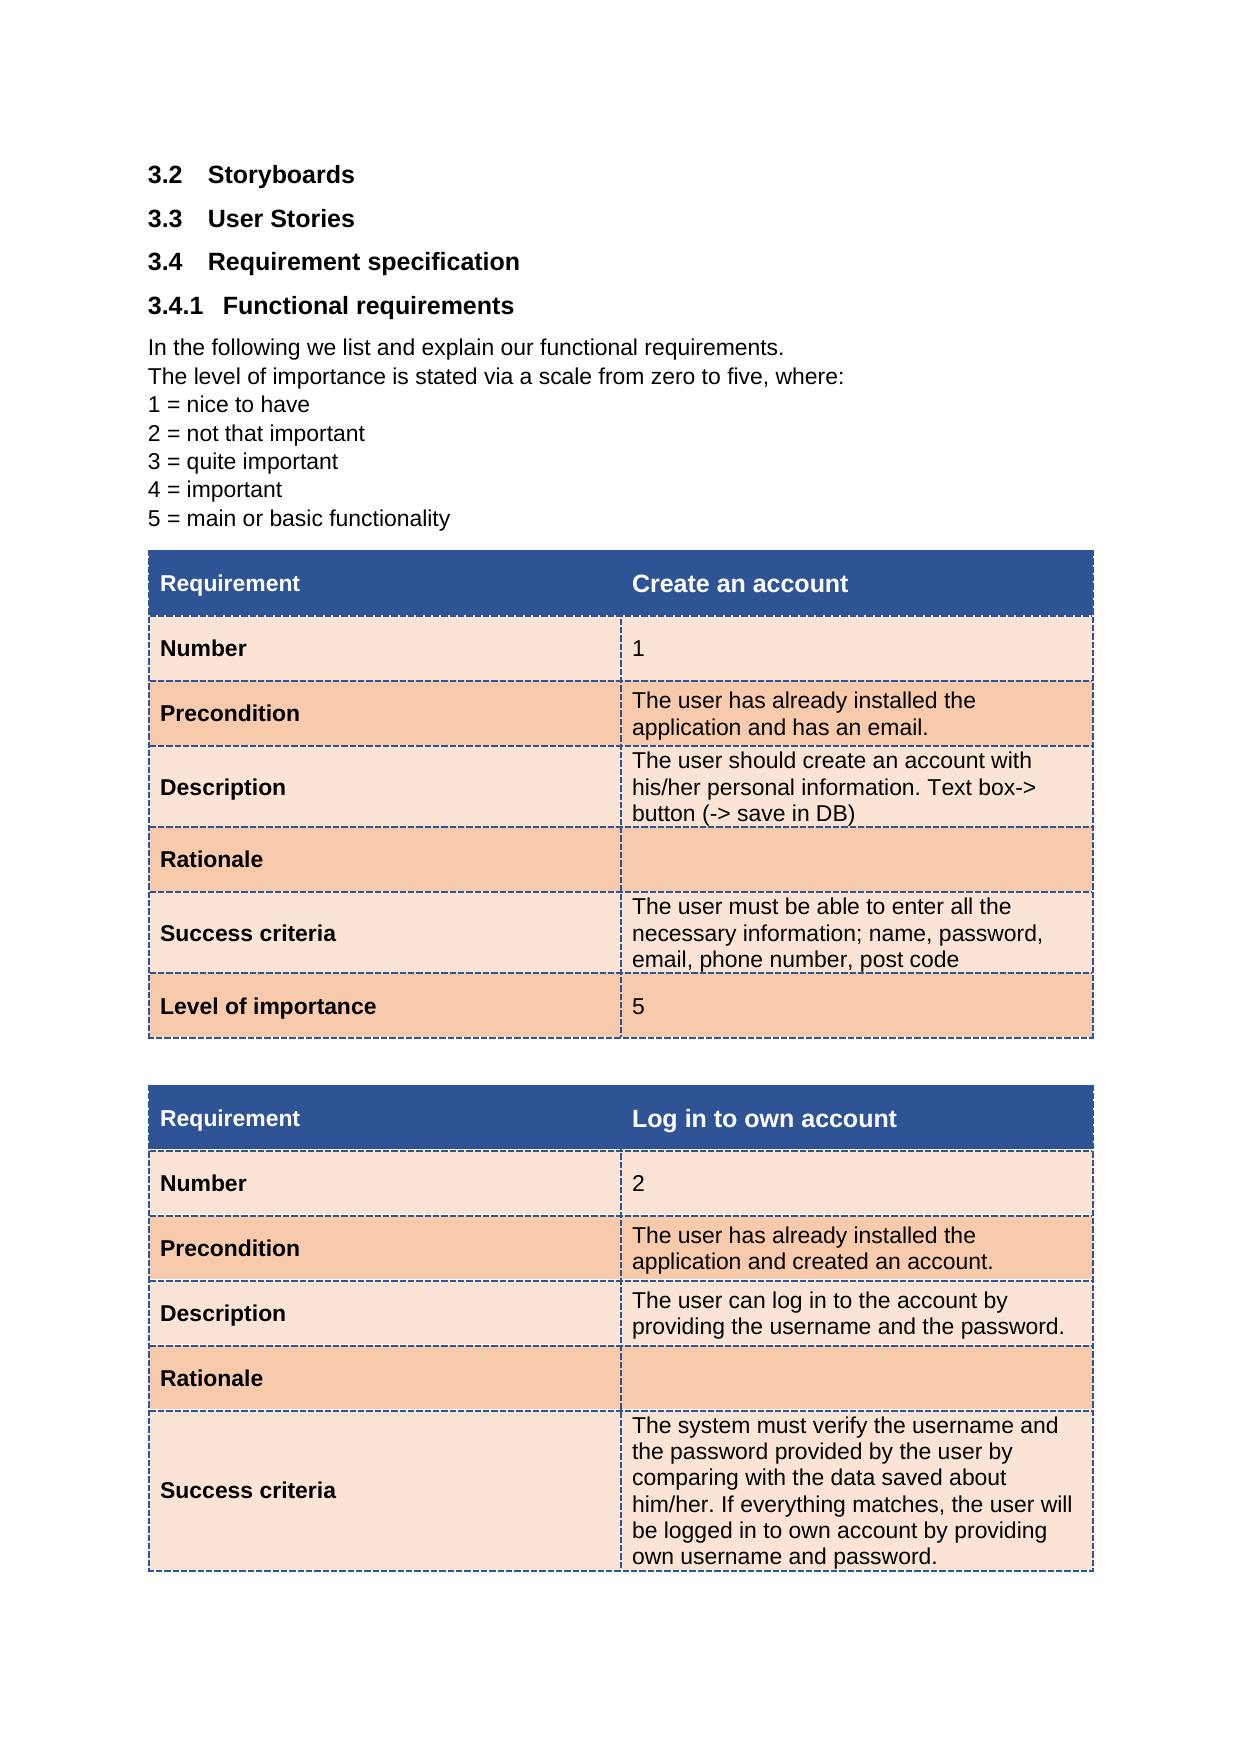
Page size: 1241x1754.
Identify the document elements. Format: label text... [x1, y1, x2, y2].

table_cell Precondition [149, 1215, 621, 1279]
subtitle Requirement specification [148, 247, 1093, 276]
table_cell 2 [621, 1150, 1093, 1214]
text In the following we list and explain our functional requirements. The level of importance is stated via a scale from zero to five, where: 1 = nice to have 2 = not that important 3 = quite important 4 = important 5 = main or basic functionality [148, 334, 1093, 531]
table_cell The user has already installed the application and has an email. [621, 680, 1093, 745]
table_cell Success criteria [149, 1410, 621, 1570]
subtitle Storyboards [148, 160, 1093, 189]
table_cell The system must verify the username and the password provided by the user by comparing with the data saved about him/her. If everything matches, the user will be logged in to own account by providing own username and password. [621, 1410, 1093, 1570]
table_cell Number [149, 1150, 621, 1214]
table_cell Success criteria [149, 891, 621, 972]
table_cell [621, 1345, 1093, 1409]
table_cell The user can log in to the account by providing the username and the password. [621, 1280, 1093, 1344]
table_cell The user must be able to enter all the necessary information; name, password, email, phone number, post code [621, 891, 1093, 972]
table_cell The user has already installed the application and created an account. [621, 1215, 1093, 1279]
table_header Log in to own account [621, 1085, 1093, 1149]
table_header Create an account [621, 550, 1093, 615]
table_cell Rationale [149, 1345, 621, 1409]
table_cell Description [149, 1280, 621, 1344]
table_cell Precondition [149, 680, 621, 745]
table_cell 1 [621, 615, 1093, 680]
table_header Requirement [149, 550, 621, 615]
table_header Requirement [149, 1085, 621, 1149]
table_cell Level of importance [149, 972, 621, 1037]
subtitle User Stories [148, 204, 1093, 232]
table_cell The user should create an account with his/her personal information. Text box-> button (-> save in DB) [621, 745, 1093, 826]
table_cell 5 [621, 972, 1093, 1037]
table_cell [621, 826, 1093, 891]
table_cell Description [149, 745, 621, 826]
subtitle Functional requirements [148, 291, 1093, 319]
table_cell Number [149, 615, 621, 680]
table_cell Rationale [149, 826, 621, 891]
